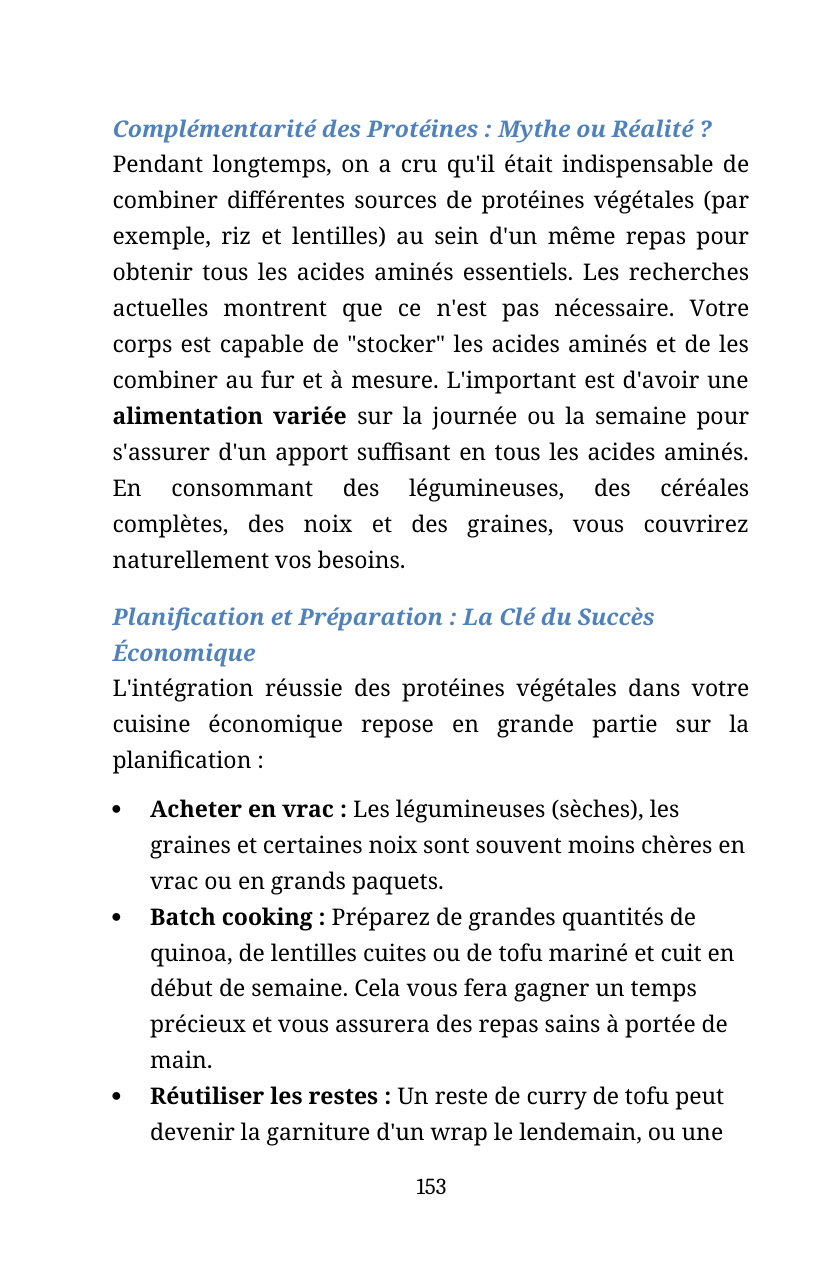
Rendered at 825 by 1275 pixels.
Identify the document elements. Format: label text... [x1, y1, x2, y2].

subtitle Planification et Préparation : La Clé du Succès Économique [112, 601, 750, 668]
subtitle Complémentarité des Protéines : Mythe ou Réalité ? [112, 112, 750, 144]
text L'intégration réussie des protéines végétales dans votre cuisine économique repose en grande partie sur la planification : [112, 672, 750, 776]
text Pendant longtemps, on a cru qu'il était indispensable de combiner différentes sources de protéines végétales (par exemple, riz et lentilles) au sein d'un même repas pour obtenir tous les acides aminés essentiels. Les recherches actuelles montrent que ce n'est pas nécessaire. Votre corps est capable de "stocker" les acides aminés et de les combiner au fur et à mesure. L'important est d'avoir une alimentation variée sur la journée ou la semaine pour s'assurer d'un apport suffisant en tous les acides aminés. En consommant des légumineuses, des céréales complètes, des noix et des graines, vous couvrirez naturellement vos besoins. [112, 148, 750, 575]
list Batch cooking : Préparez de grandes quantités de quinoa, de lentilles cuites ou de tofu mariné et cuit en début de semaine. Cela vous fera gagner un temps précieux et vous assurera des repas sains à portée de main. [112, 901, 750, 1076]
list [112, 1080, 750, 1147]
list Acheter en vrac : Les légumineuses (sèches), les graines et certaines noix sont souvent moins chères en vrac ou en grands paquets. [112, 793, 750, 896]
